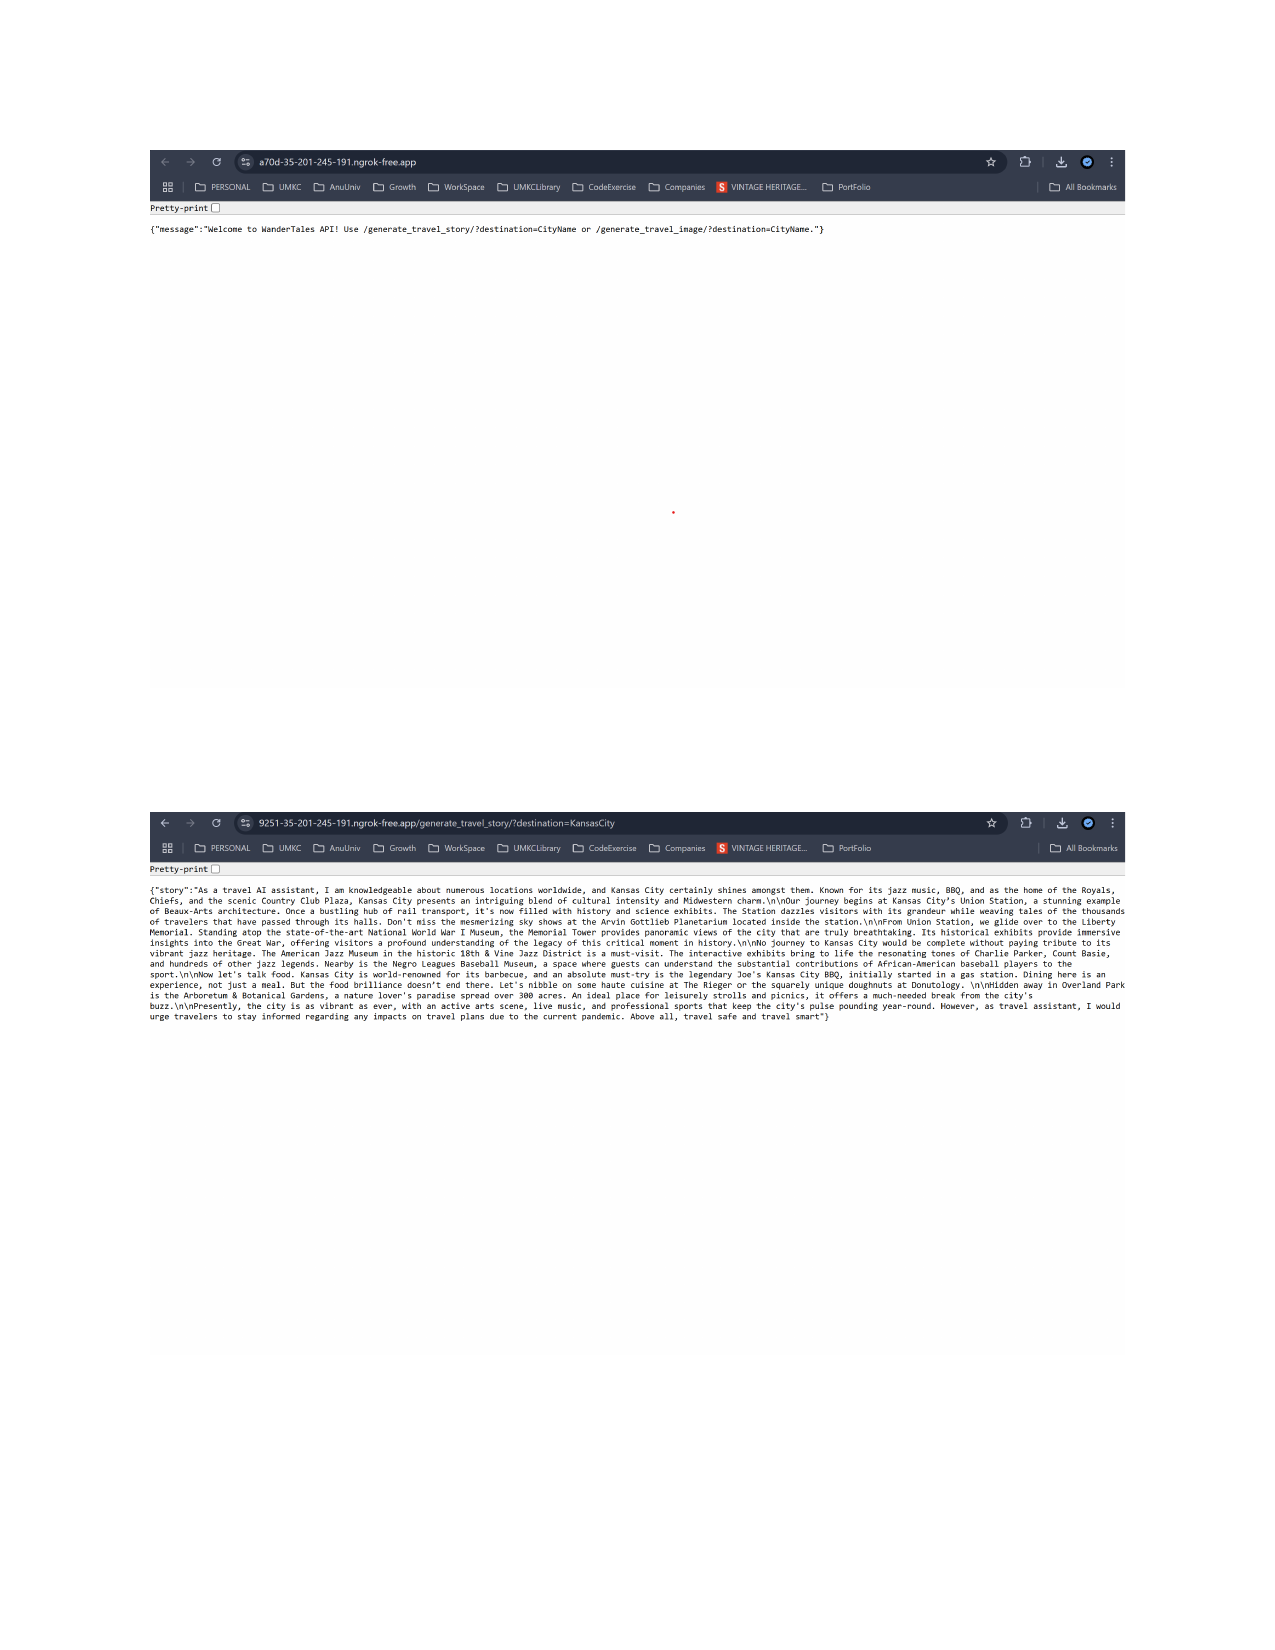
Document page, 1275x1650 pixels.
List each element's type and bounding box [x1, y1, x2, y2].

picture [150, 150, 1125, 688]
picture [150, 812, 1125, 1355]
